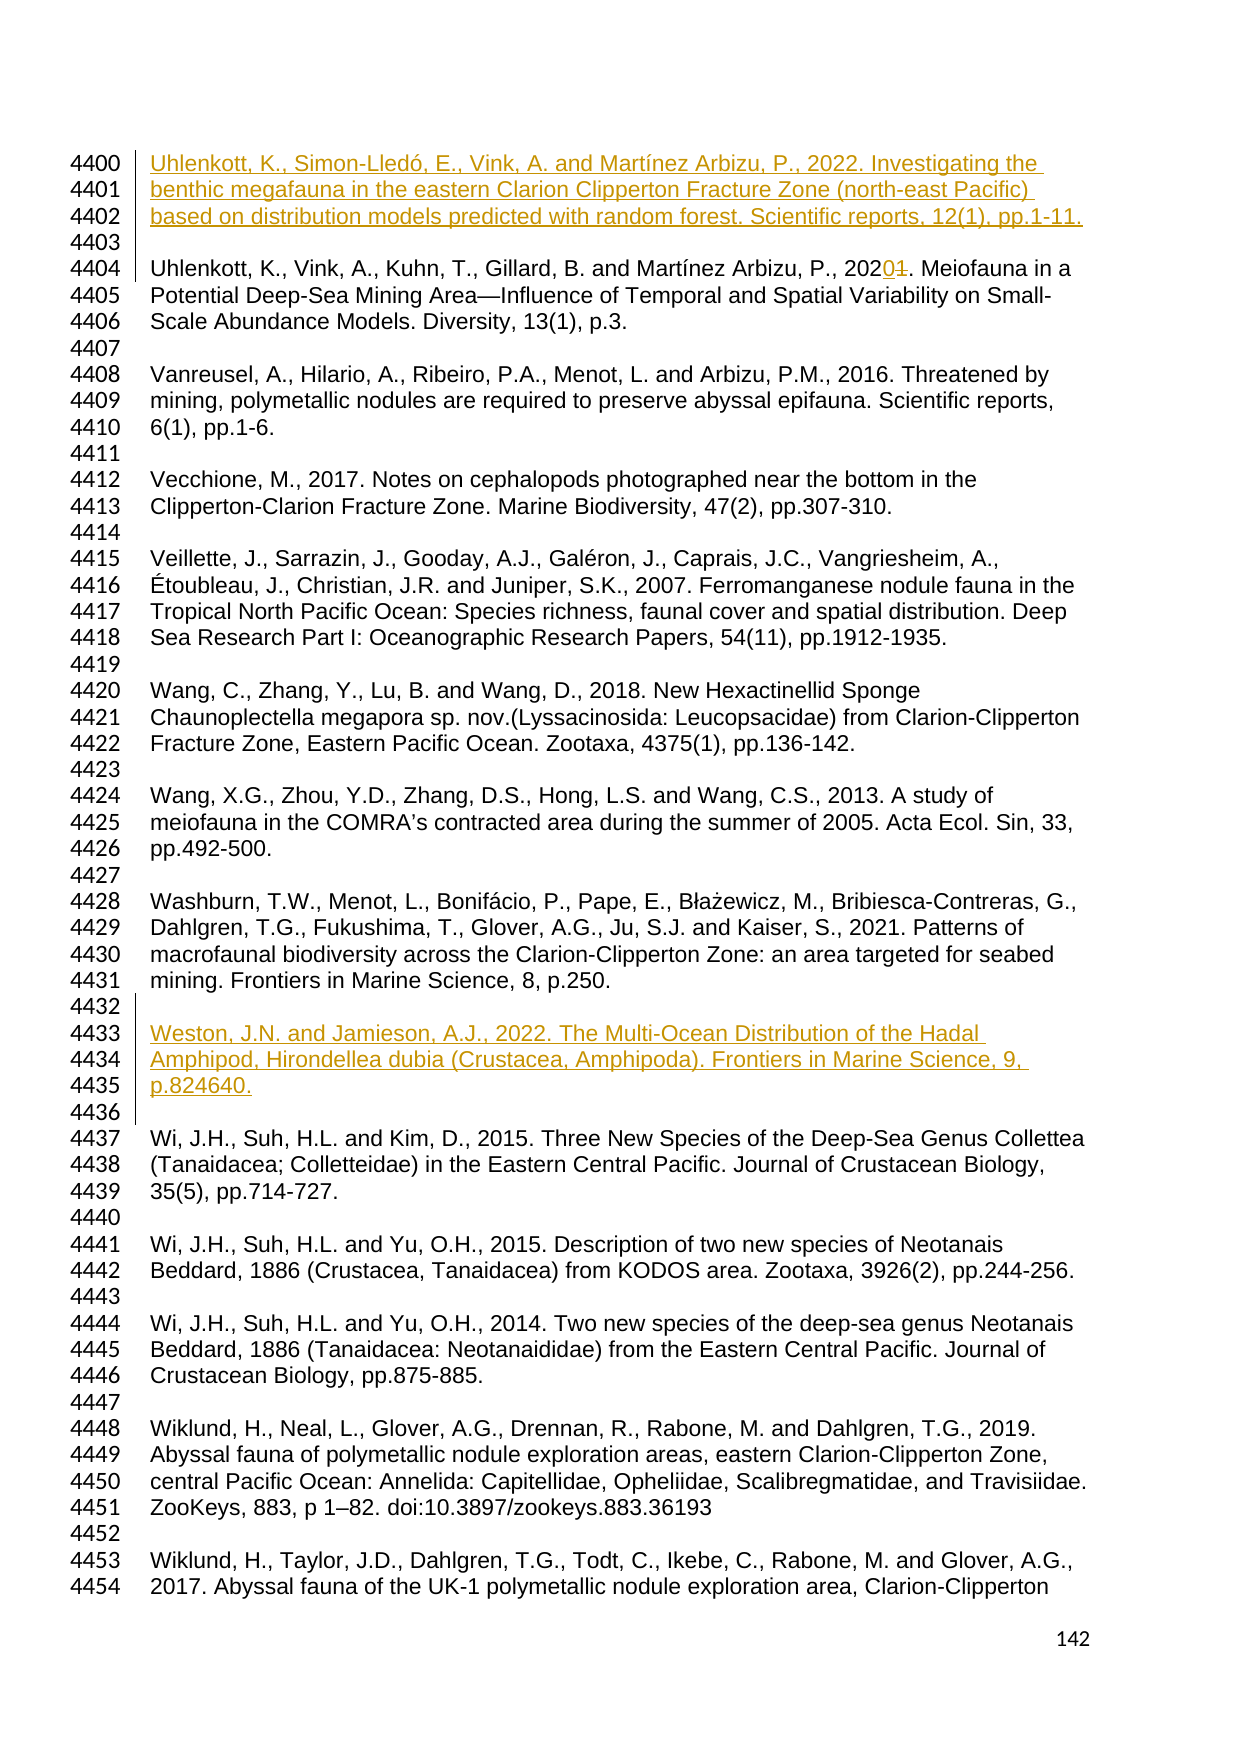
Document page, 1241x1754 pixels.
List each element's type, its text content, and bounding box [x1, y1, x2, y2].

text Vanreusel, A., Hilario, A., Ribeiro, P.A., Menot, L. and Arbizu, P.M., 2016. Threatened by mining, polymetallic nodules are required to preserve abyssal epifauna. Scientific reports, 6(1), pp.1-6. [150, 361, 1090, 440]
text Wi, J.H., Suh, H.L. and Yu, O.H., 2014. Two new species of the deep-sea genus Neotanais Beddard, 1886 (Tanaidacea: Neotanaididae) from the Eastern Central Pacific. Journal of Crustacean Biology, pp.875-885. [150, 1309, 1090, 1389]
text Washburn, T.W., Menot, L., Bonifácio, P., Pape, E., Błażewicz, M., Bribiesca-Contreras, G., Dahlgren, T.G., Fukushima, T., Glover, A.G., Ju, S.J. and Kaiser, S., 2021. Patterns of macrofaunal biodiversity across the Clarion-Clipperton Zone: an area targeted for seabed mining. Frontiers in Marine Science, 8, p.250. [150, 888, 1090, 993]
text Wi, J.H., Suh, H.L. and Kim, D., 2015. Three New Species of the Deep-Sea Genus Collettea (Tanaidacea; Colletteidae) in the Eastern Central Pacific. Journal of Crustacean Biology, 35(5), pp.714-727. [150, 1125, 1090, 1204]
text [150, 1547, 1090, 1599]
text Veillette, J., Sarrazin, J., Gooday, A.J., Galéron, J., Caprais, J.C., Vangriesheim, A., Étoubleau, J., Christian, J.R. and Juniper, S.K., 2007. Ferromanganese nodule fauna in the Tropical North Pacific Ocean: Species richness, faunal cover and spatial distribution. Deep Sea Research Part I: Oceanographic Research Papers, 54(11), pp.1912-1935. [150, 545, 1090, 651]
text Wang, X.G., Zhou, Y.D., Zhang, D.S., Hong, L.S. and Wang, C.S., 2013. A study of meiofauna in the COMRA’s contracted area during the summer of 2005. Acta Ecol. Sin, 33, pp.492-500. [150, 782, 1090, 862]
text Wiklund, H., Neal, L., Glover, A.G., Drennan, R., Rabone, M. and Dahlgren, T.G., 2019. Abyssal fauna of polymetallic nodule exploration areas, eastern Clarion-Clipperton Zone, central Pacific Ocean: Annelida: Capitellidae, Opheliidae, Scalibregmatidae, and Travisiidae. ZooKeys, 883, p 1–82. doi:10.3897/zookeys.883.36193 [150, 1415, 1090, 1520]
text Wi, J.H., Suh, H.L. and Yu, O.H., 2015. Description of two new species of Neotanais Beddard, 1886 (Crustacea, Tanaidacea) from KODOS area. Zootaxa, 3926(2), pp.244-256. [150, 1231, 1090, 1283]
text Uhlenkott, K., Vink, A., Kuhn, T., Gillard, B. and Martínez Arbizu, P., 202. Meiofauna in a Potential Deep-Sea Mining Area—Influence of Temporal and Spatial Variability on Small-Scale Abundance Models. Diversity, 13(1), p.3. [150, 255, 1090, 334]
text Vecchione, M., 2017. Notes on cephalopods photographed near the bottom in the Clipperton-Clarion Fracture Zone. Marine Biodiversity, 47(2), pp.307-310. [150, 466, 1090, 519]
text Wang, C., Zhang, Y., Lu, B. and Wang, D., 2018. New Hexactinellid Sponge Chaunoplectella megapora sp. nov.(Lyssacinosida: Leucopsacidae) from Clarion-Clipperton Fracture Zone, Eastern Pacific Ocean. Zootaxa, 4375(1), pp.136-142. [150, 677, 1090, 756]
